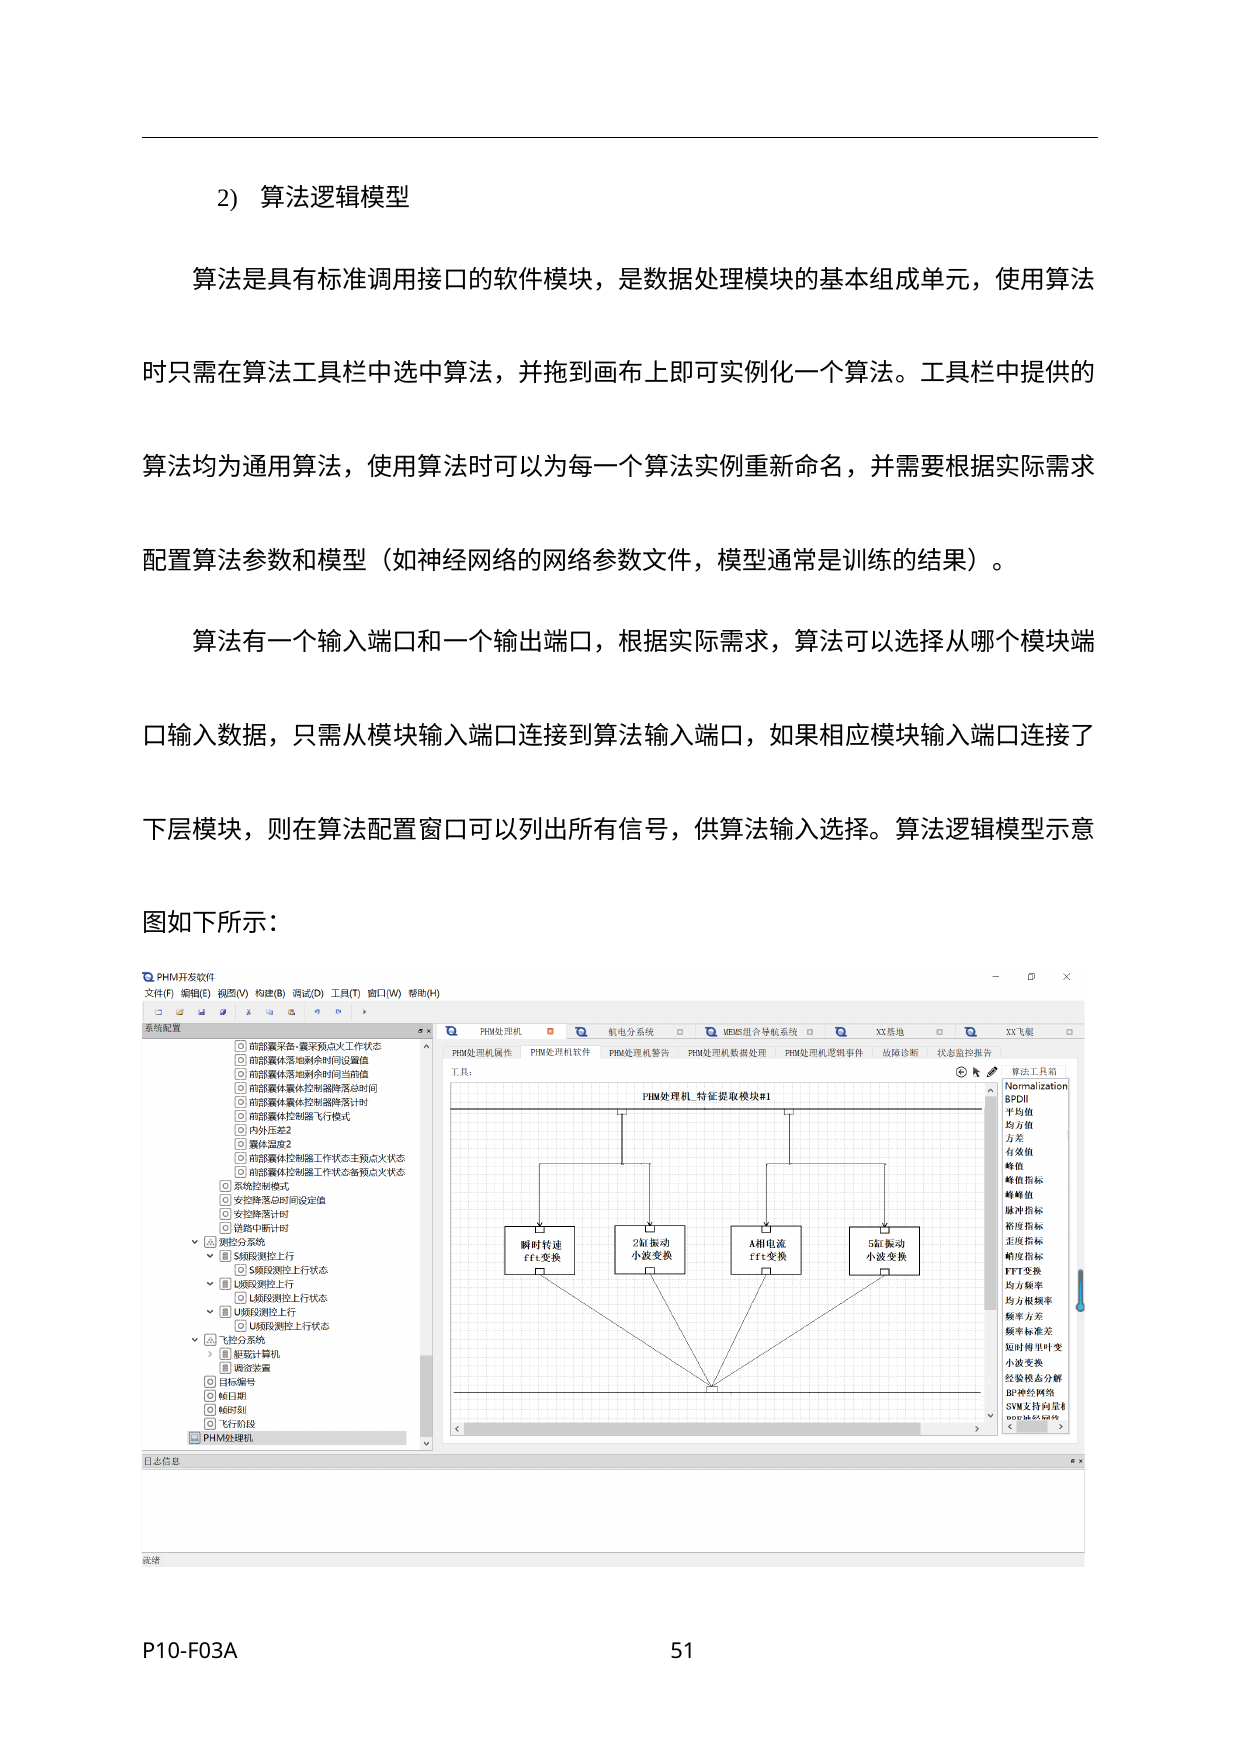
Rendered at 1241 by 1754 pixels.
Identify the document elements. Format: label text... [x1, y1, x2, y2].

list 算法逻辑模型 [217, 162, 1098, 229]
text 算法是具有标准调用接口的软件模块，是数据处理模块的基本组成单元，使用算法时只需在算法工具栏中选中算法，并拖到画布上即可实例化一个算法。工具栏中提供的算法均为通用算法，使用算法时可以为每一个算法实例重新命名，并需要根据实际需求配置算法参数和模型（如神经网络的网络参数文件，模型通常是训练的结果）。 [142, 243, 1098, 592]
picture [141, 968, 1085, 1567]
text 算法有一个输入端口和一个输出端口，根据实际需求，算法可以选择从哪个模块端口输入数据，只需从模块输入端口连接到算法输入端口，如果相应模块输入端口连接了下层模块，则在算法配置窗口可以列出所有信号，供算法输入选择。算法逻辑模型示意图如下所示： [142, 606, 1098, 955]
